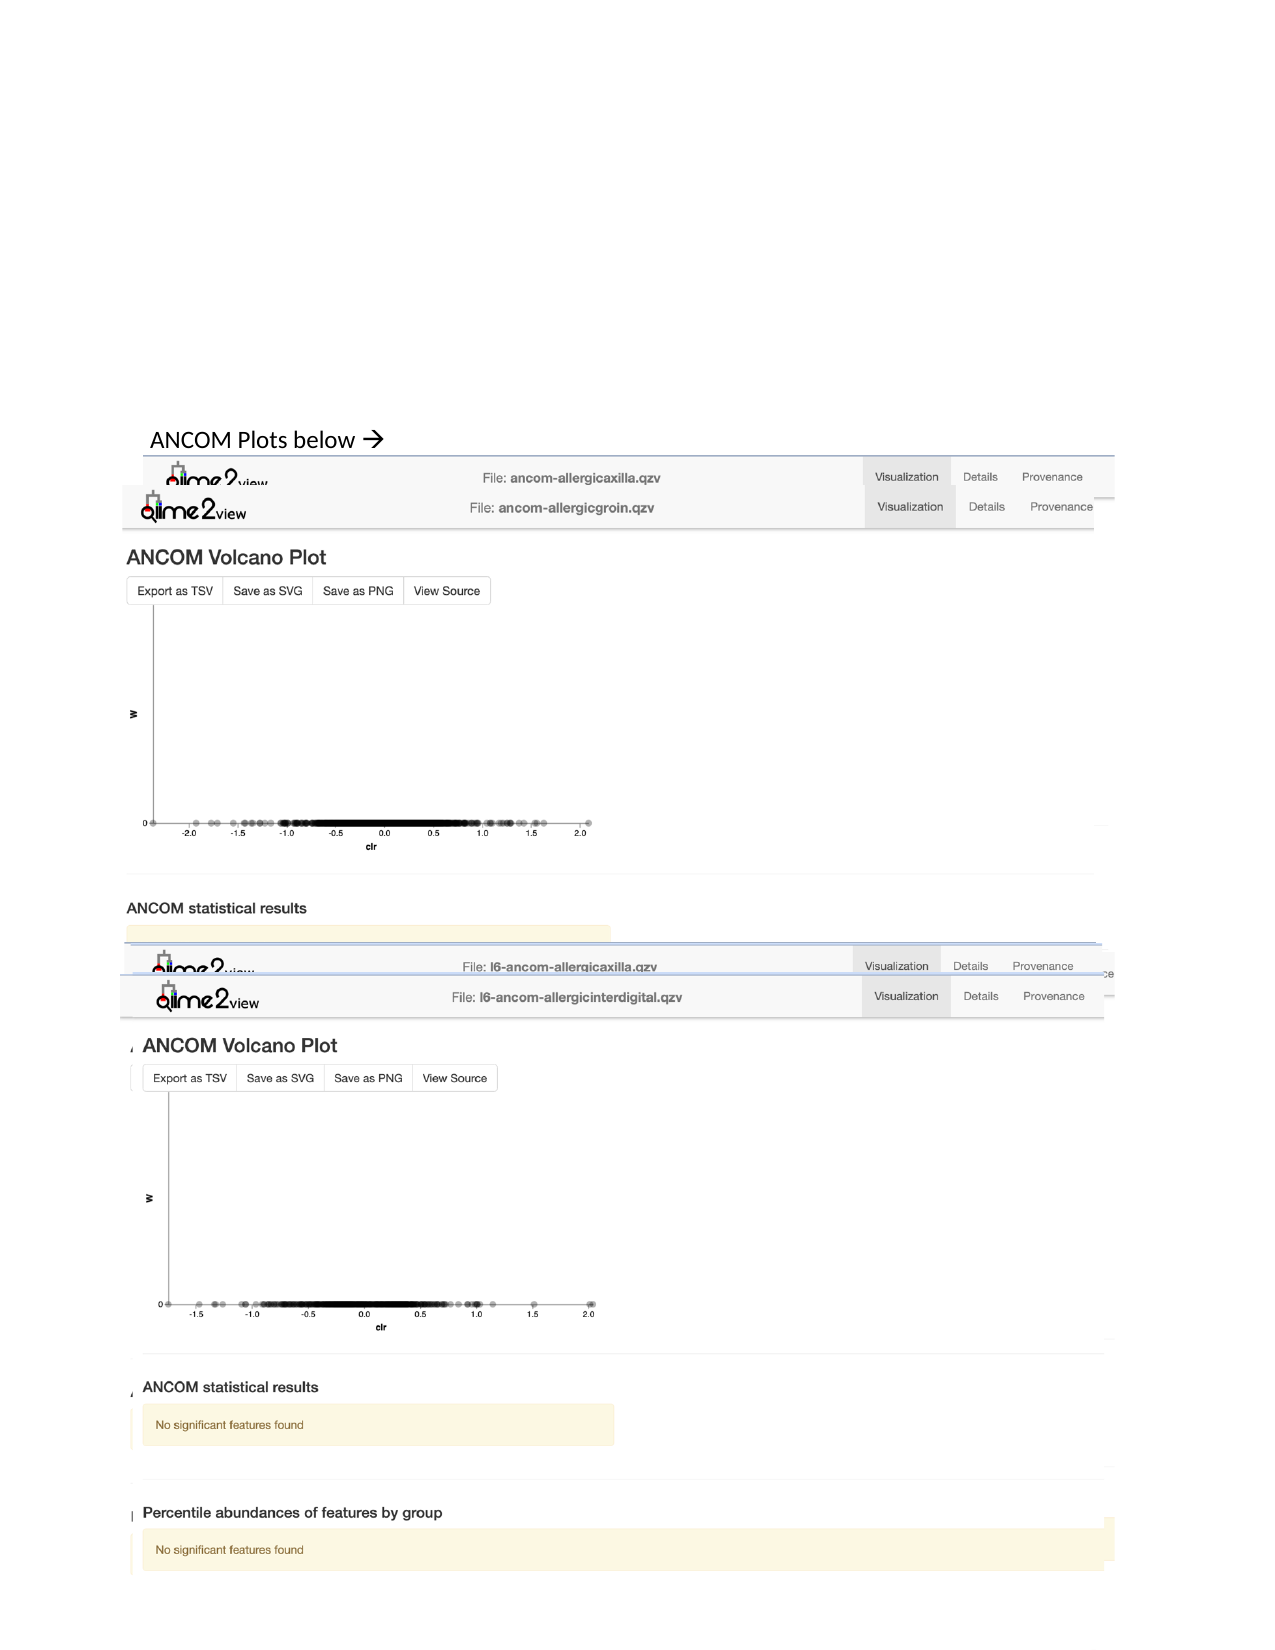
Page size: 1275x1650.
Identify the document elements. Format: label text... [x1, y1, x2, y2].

picture [118, 455, 1113, 1649]
text ANCOM Plots below [150, 425, 1125, 455]
